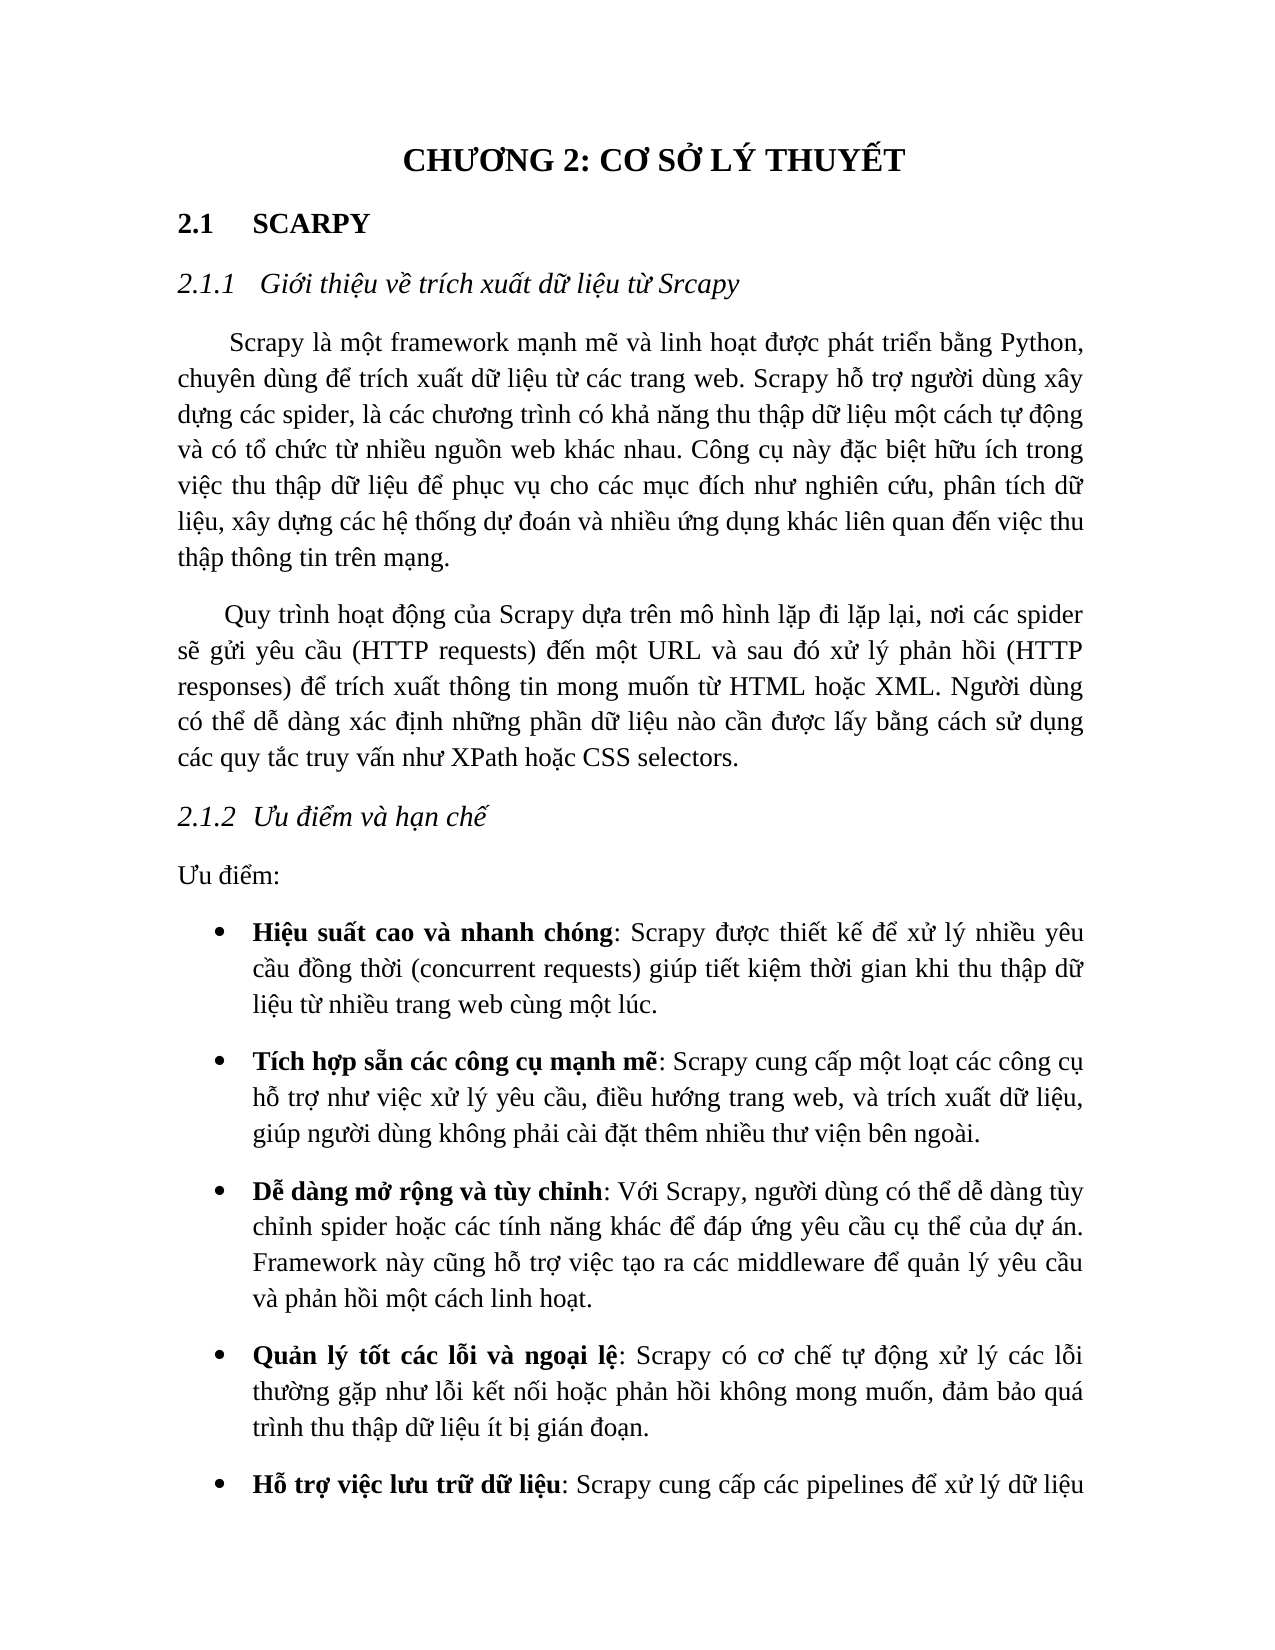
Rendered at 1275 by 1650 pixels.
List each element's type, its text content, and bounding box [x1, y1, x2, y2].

list Quản lý tốt các lỗi và ngoại lệ: Scrapy có cơ chế tự động xử lý các lỗi thường gặp như lỗi kết nối hoặc phản hồi không mong muốn, đảm bảo quá trình thu thập dữ liệu ít bị gián đoạn. [215, 1339, 1085, 1442]
text Quy trình hoạt động của Scrapy dựa trên mô hình lặp đi lặp lại, nơi các spider sẽ gửi yêu cầu (HTTP requests) đến một URL và sau đó xử lý phản hồi (HTTP responses) để trích xuất thông tin mong muốn từ HTML hoặc XML. Người dùng có thể dễ dàng xác định những phần dữ liệu nào cần được lấy bằng cách sử dụng các quy tắc truy vấn như XPath hoặc CSS selectors. [177, 598, 1085, 772]
list SCARPY [177, 206, 1085, 239]
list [215, 1468, 1085, 1500]
list Dễ dàng mở rộng và tùy chỉnh: Với Scrapy, người dùng có thể dễ dàng tùy chỉnh spider hoặc các tính năng khác để đáp ứng yêu cầu cụ thể của dự án. Framework này cũng hỗ trợ việc tạo ra các middleware để quản lý yêu cầu và phản hồi một cách linh hoạt. [215, 1174, 1085, 1313]
text Ưu điểm: [177, 859, 1085, 890]
list Hiệu suất cao và nhanh chóng: Scrapy được thiết kế để xử lý nhiều yêu cầu đồng thời (concurrent requests) giúp tiết kiệm thời gian khi thu thập dữ liệu từ nhiều trang web cùng một lúc. [215, 916, 1085, 1019]
text Scrapy là một framework mạnh mẽ và linh hoạt được phát triển bằng Python, chuyên dùng để trích xuất dữ liệu từ các trang web. Scrapy hỗ trợ người dùng xây dựng các spider, là các chương trình có khả năng thu thập dữ liệu một cách tự động và có tổ chức từ nhiều nguồn web khác nhau. Công cụ này đặc biệt hữu ích trong việc thu thập dữ liệu để phục vụ cho các mục đích như nghiên cứu, phân tích dữ liệu, xây dựng các hệ thống dự đoán và nhiều ứng dụng khác liên quan đến việc thu thập thông tin trên mạng. [177, 326, 1085, 572]
list Giới thiệu về trích xuất dữ liệu từ Srcapy [177, 266, 1085, 299]
list Ưu điểm và hạn chế [177, 799, 1085, 832]
text CHƯƠNG 2: CƠ SỞ LÝ THUYẾT [327, 140, 1085, 178]
list Tích hợp sẵn các công cụ mạnh mẽ: Scrapy cung cấp một loạt các công cụ hỗ trợ như việc xử lý yêu cầu, điều hướng trang web, và trích xuất dữ liệu, giúp người dùng không phải cài đặt thêm nhiều thư viện bên ngoài. [215, 1046, 1085, 1148]
